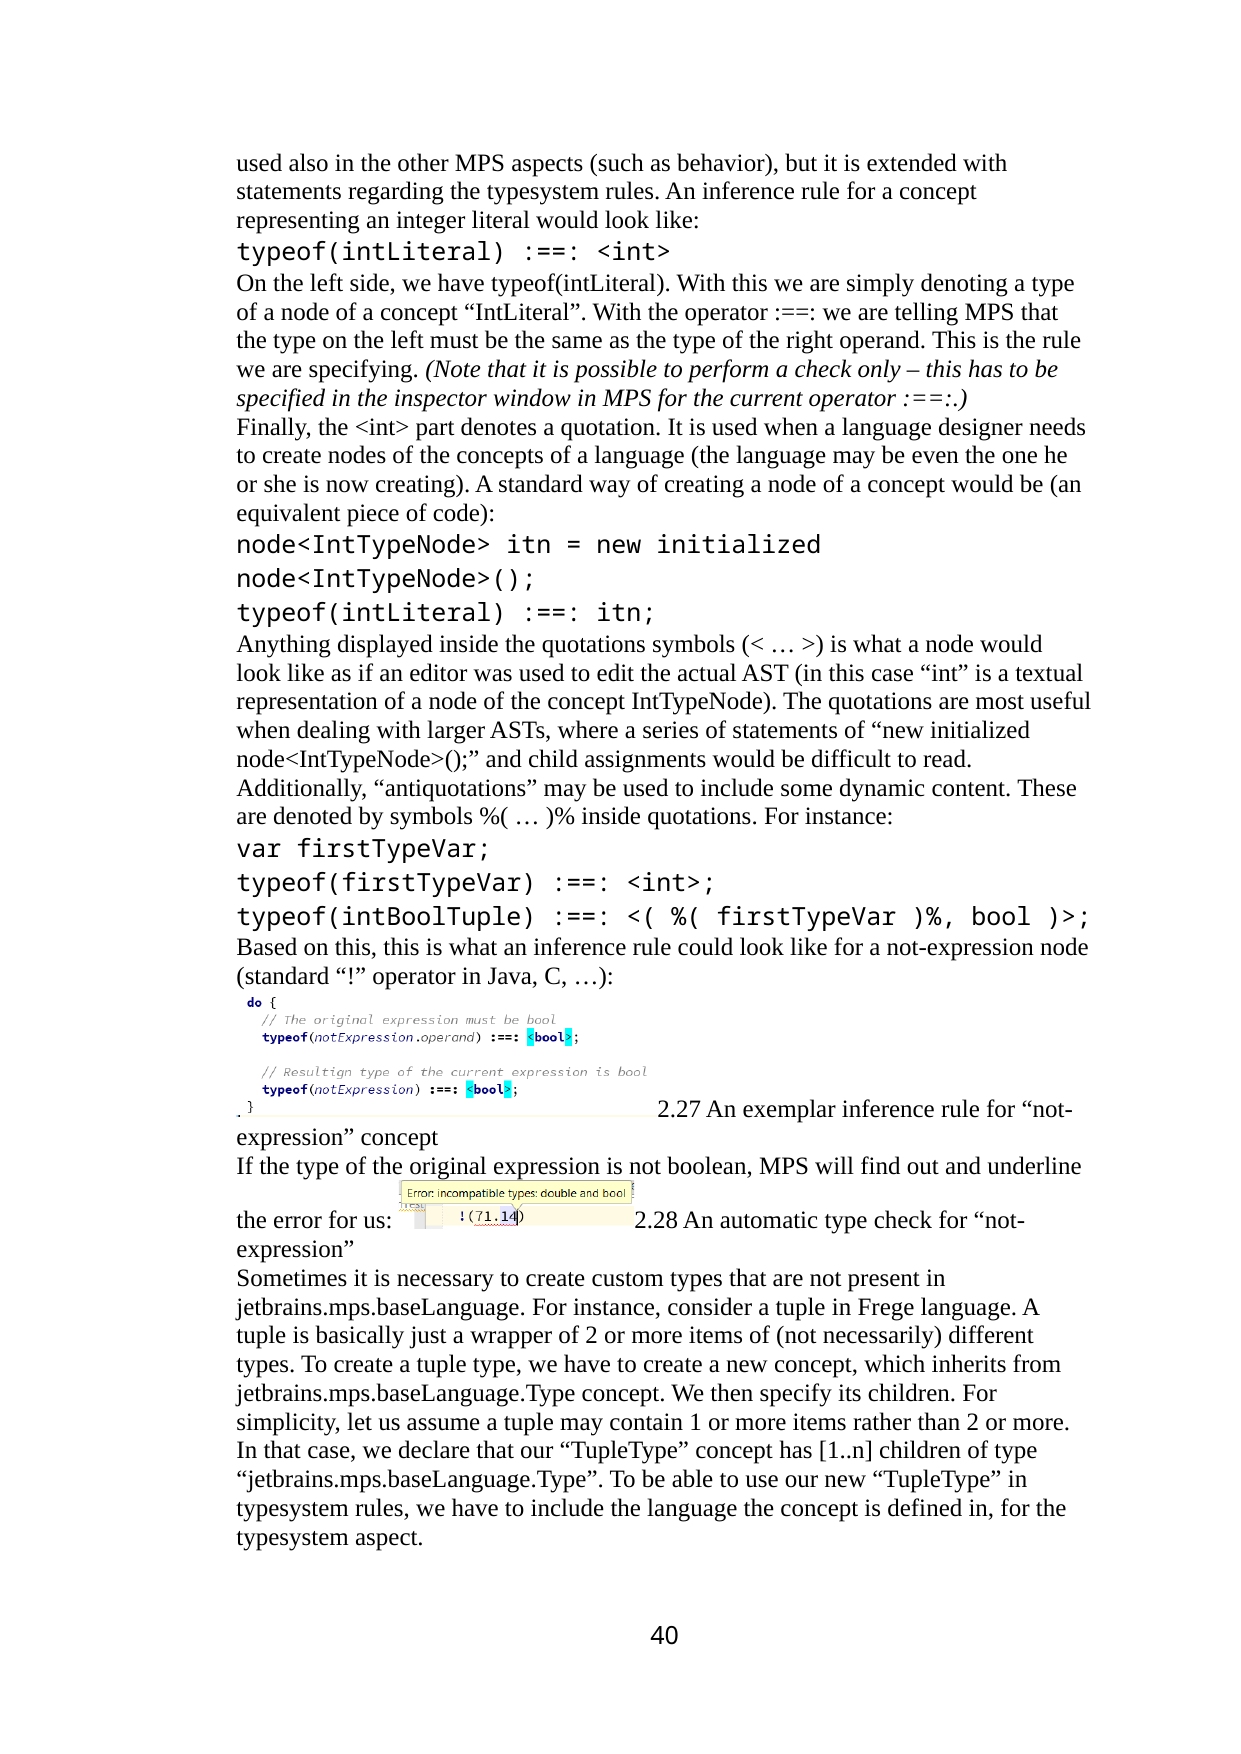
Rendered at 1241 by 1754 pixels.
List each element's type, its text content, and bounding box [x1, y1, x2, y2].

text typeof(firstTypeVar) :==: <int>; [236, 864, 1092, 898]
picture [236, 990, 657, 1117]
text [236, 148, 1092, 234]
text typeof(intBoolTuple) :==: <( %( firstTypeVar )%, bool )>; [236, 898, 1092, 932]
text typeof(intLiteral) :==: <int> [236, 234, 1092, 268]
picture [398, 1180, 635, 1229]
text Finally, the <int> part denotes a quotation. It is used when a language designer needs to create nodes of the concepts of a language (the language may be even the one he or she is now creating). A standard way of creating a node of a concept would be (an equivalent piece of code): [236, 412, 1092, 527]
text On the left side, we have typeof(intLiteral). With this we are simply denoting a type of a node of a concept “IntLiteral”. With the operator :==: we are telling MPS that the type on the left must be the same as the type of the right operand. This is the rule we are specifying. (Note that it is possible to perform a check only – this has to be specified in the inspector window in MPS for the current operator :==:.) [236, 268, 1092, 412]
text Sometimes it is necessary to create custom types that are not present in jetbrains.mps.baseLanguage. For instance, consider a tuple in Frege language. A tuple is basically just a wrapper of 2 or more items of (not necessarily) different types. To create a tuple type, we have to create a new concept, which inherits from jetbrains.mps.baseLanguage.Type concept. We then specify its children. For simplicity, let us assume a tuple may contain 1 or more items rather than 2 or more. In that case, we declare that our “TupleType” concept has [1..n] children of type “jetbrains.mps.baseLanguage.Type”. To be able to use our new “TupleType” in typesystem rules, we have to include the language the concept is defined in, for the typesystem aspect. [236, 1263, 1092, 1551]
text If the type of the original expression is not boolean, MPS will find out and underline the error for us: 2.28 An automatic type check for “not-expression” [236, 1151, 1092, 1263]
text var firstTypeVar; [236, 830, 1092, 864]
text Based on this, this is what an inference rule could look like for a not-expression node (standard “!” operator in Java, C, …): [236, 932, 1092, 990]
text typeof(intLiteral) :==: itn; [236, 595, 1092, 629]
text Anything displayed inside the quotations symbols (< … >) is what a node would look like as if an editor was used to edit the actual AST (in this case “int” is a textual representation of a node of the concept IntTypeNode). The quotations are most useful when dealing with larger ASTs, where a series of statements of “new initialized node<IntTypeNode>();” and child assignments would be difficult to read. Additionally, “antiquotations” may be used to include some dynamic content. These are denoted by symbols %( … )% inside quotations. For instance: [236, 629, 1092, 830]
text node<IntTypeNode> itn = new initialized node<IntTypeNode>(); [236, 527, 1092, 595]
